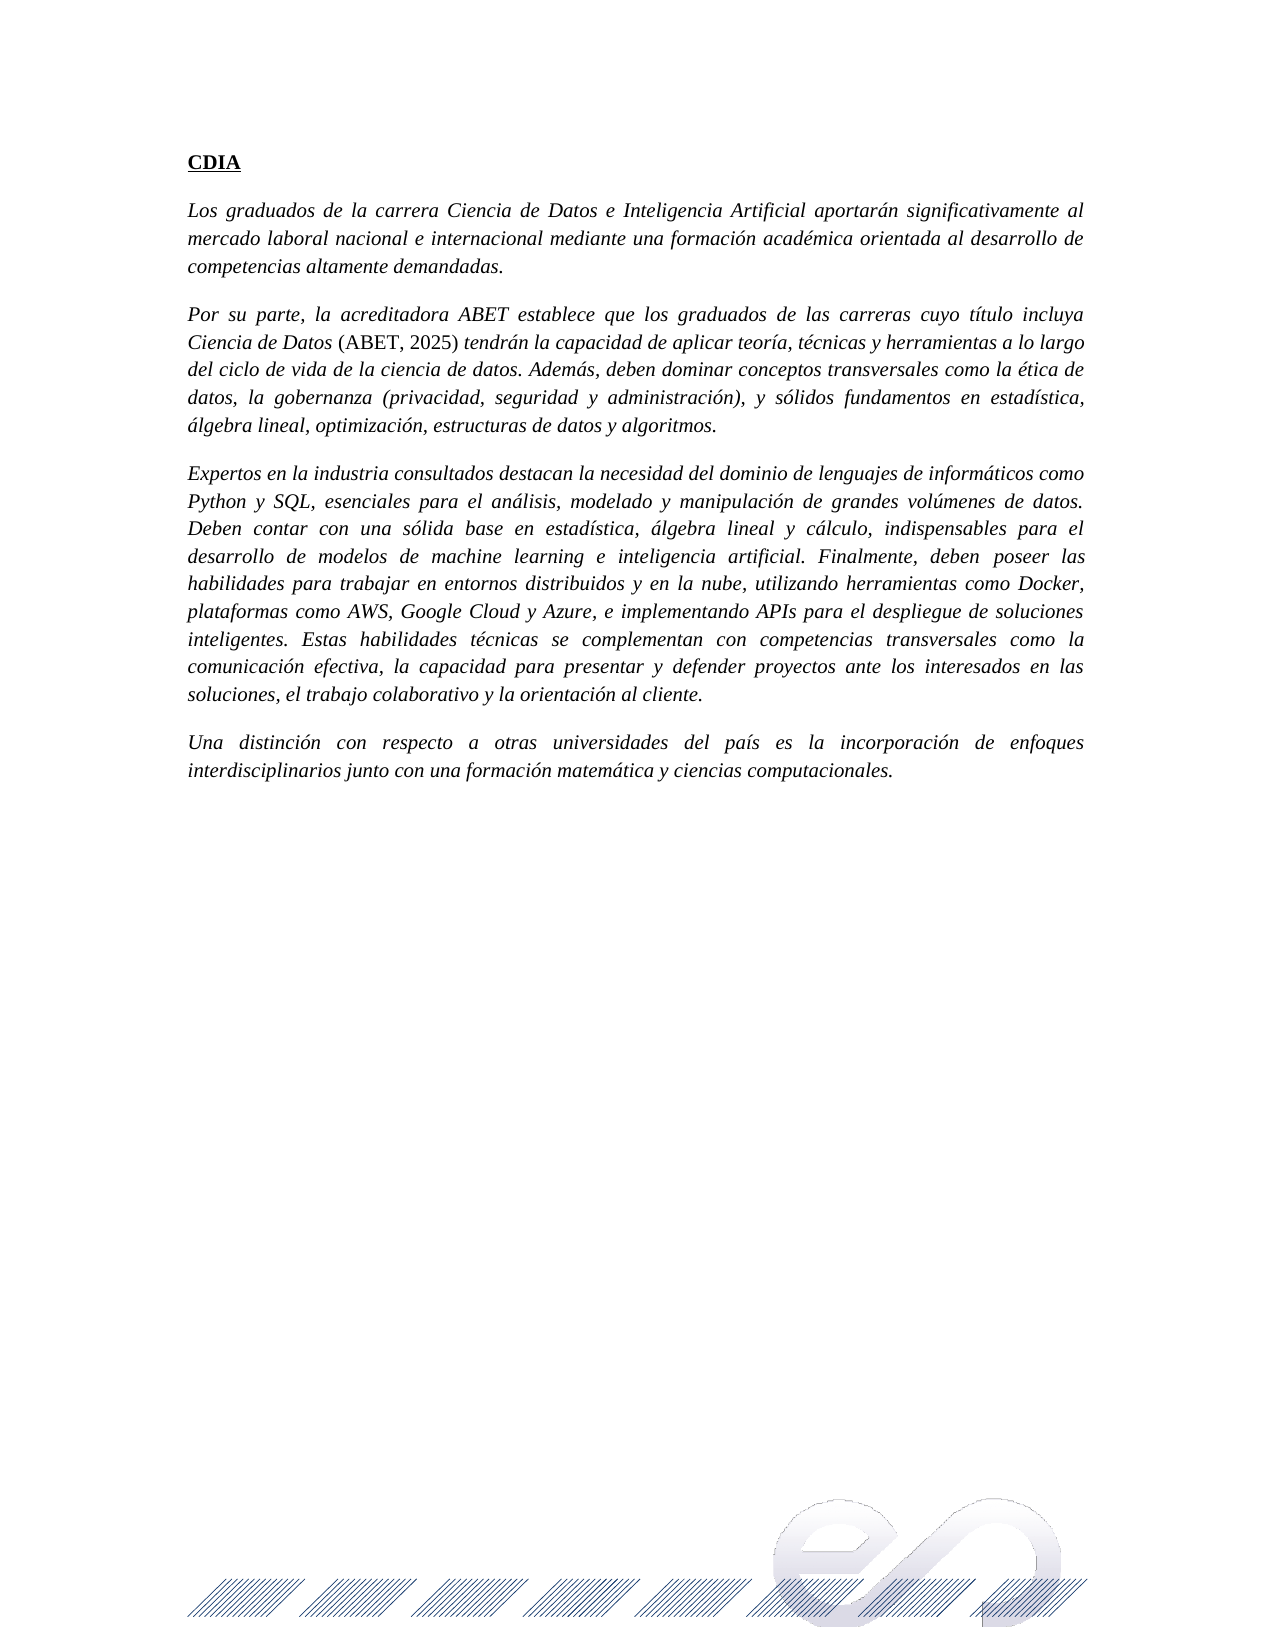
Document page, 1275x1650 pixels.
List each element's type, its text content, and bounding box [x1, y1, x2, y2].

text Los graduados de la carrera Ciencia de Datos e Inteligencia Artificial aportarán significativamente al mercado laboral nacional e internacional mediante una formación académica orientada al desarrollo de competencias altamente demandadas. [187, 198, 1087, 278]
text Una distinción con respecto a otras universidades del país es la incorporación de enfoques interdisciplinarios junto con una formación matemática y ciencias computacionales. [187, 730, 1087, 782]
text Por su parte, la acreditadora ABET establece que los graduados de las carreras cuyo título incluya Ciencia de Datos tendrán la capacidad de aplicar teoría, técnicas y herramientas a lo largo del ciclo de vida de la ciencia de datos. Además, deben dominar conceptos transversales como la ética de datos, la gobernanza (privacidad, seguridad y administración), y sólidos fundamentos en estadística, álgebra lineal, optimización, estructuras de datos y algoritmos. [187, 302, 1087, 437]
text CDIA [187, 150, 1087, 174]
picture [772, 1496, 1061, 1627]
text Expertos en la industria consultados destacan la necesidad del dominio de lenguajes de informáticos como Python y SQL, esenciales para el análisis, modelado y manipulación de grandes volúmenes de datos. Deben contar con una sólida base en estadística, álgebra lineal y cálculo, indispensables para el desarrollo de modelos de machine learning e inteligencia artificial. Finalmente, deben poseer las habilidades para trabajar en entornos distribuidos y en la nube, utilizando herramientas como Docker, plataformas como AWS, Google Cloud y Azure, e implementando APIs para el despliegue de soluciones inteligentes. Estas habilidades técnicas se complementan con competencias transversales como la comunicación efectiva, la capacidad para presentar y defender proyectos ante los interesados en las soluciones, el trabajo colaborativo y la orientación al cliente. [187, 461, 1087, 706]
